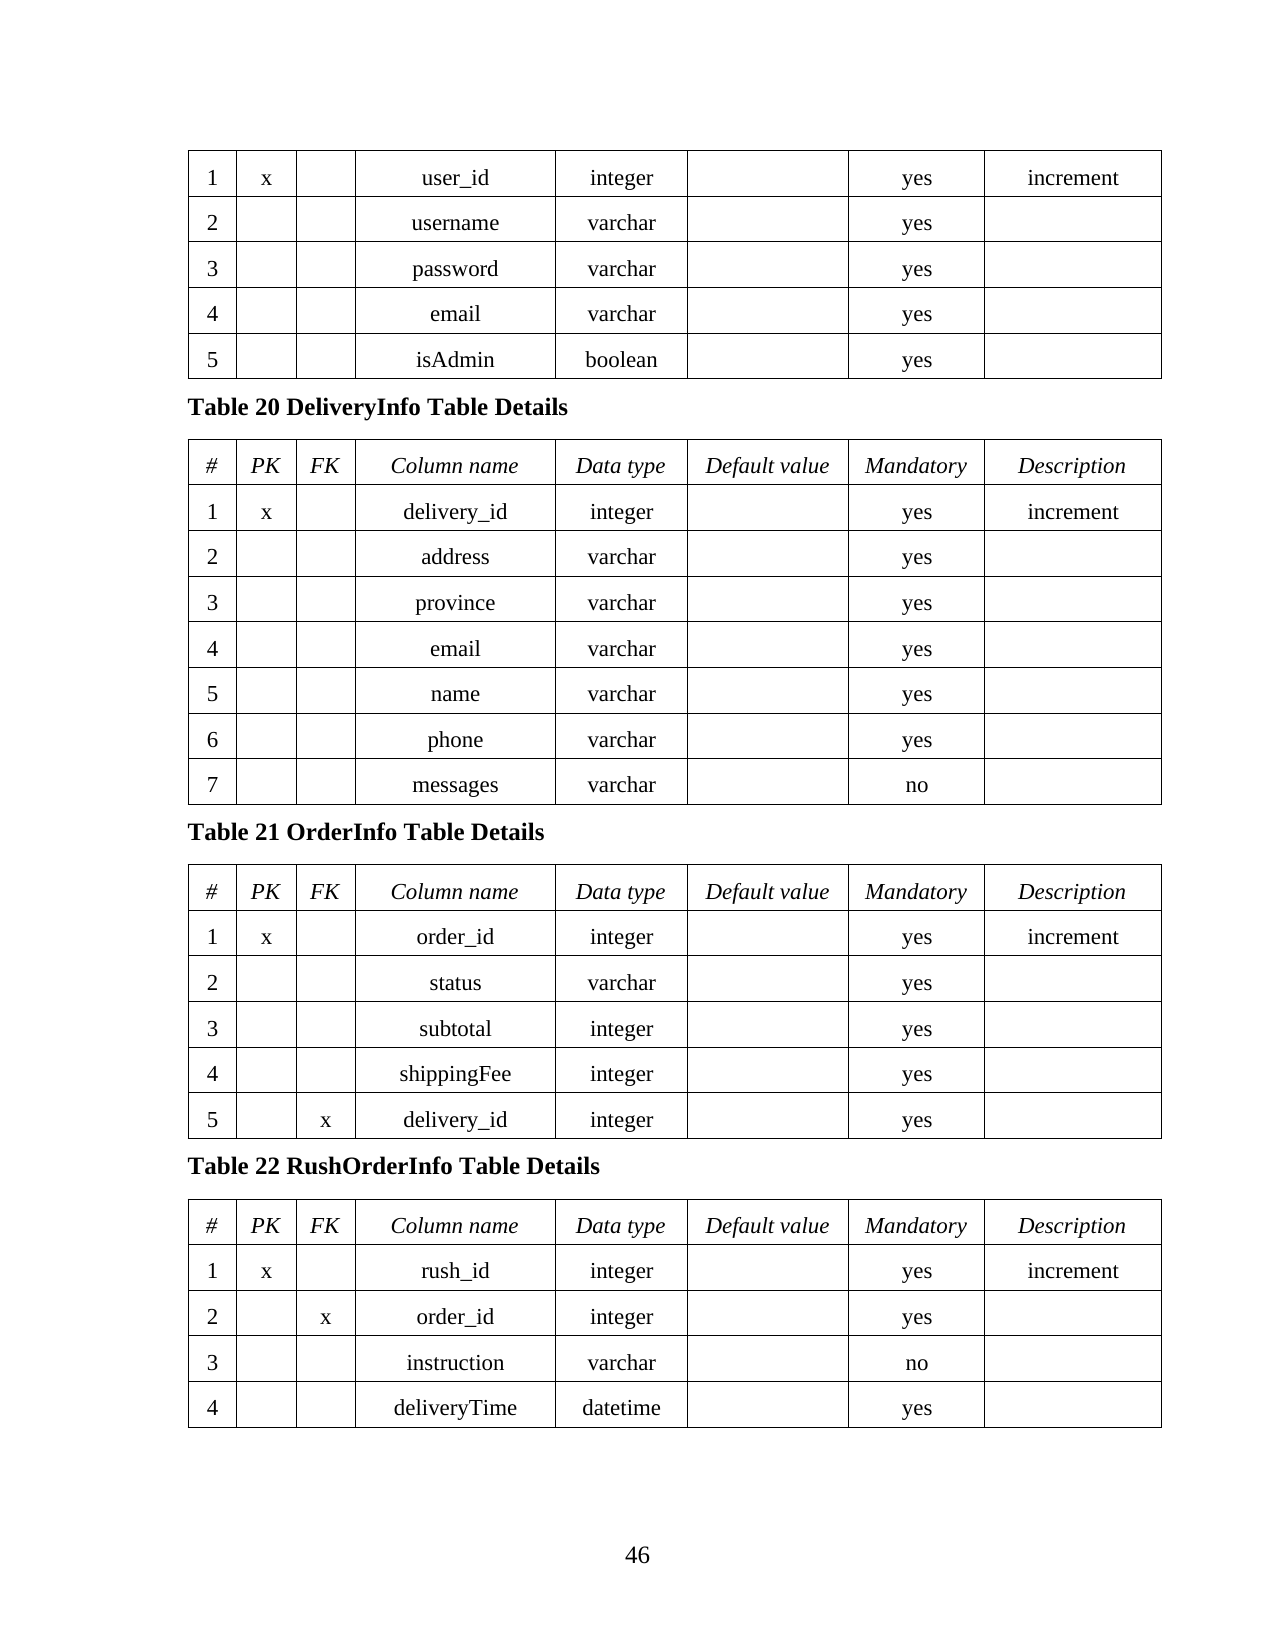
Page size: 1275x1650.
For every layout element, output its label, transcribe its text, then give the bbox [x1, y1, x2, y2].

table_header Default value [688, 1200, 848, 1244]
table_cell [688, 1291, 848, 1335]
table_header Column name [356, 865, 555, 910]
table_cell boolean [556, 334, 687, 378]
table_cell [985, 759, 1161, 804]
table_cell [688, 668, 848, 712]
table_cell [985, 531, 1161, 576]
text Table 22 RushOrderInfo Table Details [187, 1151, 1087, 1180]
table_cell yes [849, 956, 984, 1001]
table_cell [985, 1048, 1161, 1092]
table_cell 2 [189, 956, 236, 1001]
table_cell varchar [556, 577, 687, 621]
table_cell [985, 242, 1161, 287]
table_cell [297, 714, 355, 758]
table_cell increment [985, 151, 1161, 196]
table_cell [237, 956, 296, 1001]
table_cell address [356, 531, 555, 576]
table_cell varchar [556, 531, 687, 576]
table_cell [297, 577, 355, 621]
table_header Mandatory [849, 1200, 984, 1244]
table_cell password [356, 242, 555, 287]
table_cell rush_id [356, 1245, 555, 1290]
table_cell delivery_id [356, 485, 555, 530]
table_cell yes [849, 714, 984, 758]
table_cell [985, 1093, 1161, 1138]
table_cell yes [849, 485, 984, 530]
table_cell [985, 1336, 1161, 1381]
table_cell yes [849, 668, 984, 712]
table_cell x [237, 485, 296, 530]
table_cell messages [356, 759, 555, 804]
table_cell varchar [556, 668, 687, 712]
table_cell x [297, 1291, 355, 1335]
table_cell datetime [556, 1382, 687, 1427]
table_header # [189, 440, 236, 484]
table_cell [237, 197, 296, 241]
table_header Mandatory [849, 865, 984, 910]
table_cell varchar [556, 714, 687, 758]
table_cell [237, 1291, 296, 1335]
table_cell yes [849, 1048, 984, 1092]
table_cell [688, 288, 848, 332]
table_cell [688, 1002, 848, 1047]
table_cell [985, 622, 1161, 667]
table_cell [985, 577, 1161, 621]
table_cell username [356, 197, 555, 241]
table_cell integer [556, 911, 687, 955]
table_cell [297, 1002, 355, 1047]
table_cell integer [556, 151, 687, 196]
table_cell user_id [356, 151, 555, 196]
table_cell delivery_id [356, 1093, 555, 1138]
table_cell no [849, 1336, 984, 1381]
table_cell [237, 714, 296, 758]
table_header Description [985, 1200, 1161, 1244]
table_cell integer [556, 1048, 687, 1092]
table_cell status [356, 956, 555, 1001]
table_header Default value [688, 865, 848, 910]
table_cell [237, 668, 296, 712]
table_cell yes [849, 288, 984, 332]
table_cell integer [556, 1093, 687, 1138]
table_cell [985, 1382, 1161, 1427]
table_cell [237, 1382, 296, 1427]
table_header Data type [556, 440, 687, 484]
table_cell varchar [556, 1336, 687, 1381]
table_cell [297, 759, 355, 804]
table_cell [297, 242, 355, 287]
table_cell [985, 1002, 1161, 1047]
table_cell order_id [356, 911, 555, 955]
table_cell [688, 956, 848, 1001]
table_cell 5 [189, 334, 236, 378]
table_header PK [237, 865, 296, 910]
table_cell [688, 334, 848, 378]
table_cell 2 [189, 1291, 236, 1335]
table_cell 7 [189, 759, 236, 804]
table_cell 4 [189, 622, 236, 667]
table_header PK [237, 1200, 296, 1244]
table_header Data type [556, 1200, 687, 1244]
table_cell 5 [189, 1093, 236, 1138]
table_cell [297, 1382, 355, 1427]
table_cell [237, 622, 296, 667]
table_cell phone [356, 714, 555, 758]
table_cell integer [556, 1002, 687, 1047]
table_cell [688, 151, 848, 196]
table_header Default value [688, 440, 848, 484]
table_cell [237, 1002, 296, 1047]
table_cell varchar [556, 759, 687, 804]
table_header FK [297, 1200, 355, 1244]
table_cell [237, 531, 296, 576]
table_cell yes [849, 1382, 984, 1427]
table_header PK [237, 440, 296, 484]
table_cell [688, 714, 848, 758]
table_cell [237, 334, 296, 378]
table_cell 3 [189, 242, 236, 287]
table_cell 3 [189, 1002, 236, 1047]
table_cell [985, 714, 1161, 758]
table_header Column name [356, 440, 555, 484]
table_cell [297, 1245, 355, 1290]
table_cell yes [849, 911, 984, 955]
table_cell [237, 577, 296, 621]
table_cell [985, 668, 1161, 712]
table_cell yes [849, 622, 984, 667]
table_cell yes [849, 1291, 984, 1335]
table_cell no [849, 759, 984, 804]
table_cell yes [849, 334, 984, 378]
table_cell [985, 956, 1161, 1001]
table_cell province [356, 577, 555, 621]
table_cell [688, 759, 848, 804]
table_cell [237, 288, 296, 332]
table_cell [688, 242, 848, 287]
table_cell [237, 1048, 296, 1092]
table_cell [985, 1291, 1161, 1335]
table_cell integer [556, 1291, 687, 1335]
table_cell increment [985, 911, 1161, 955]
table_cell x [237, 911, 296, 955]
table_cell [297, 531, 355, 576]
table_header Description [985, 865, 1161, 910]
table_cell varchar [556, 956, 687, 1001]
table_cell [688, 1048, 848, 1092]
table_cell 2 [189, 197, 236, 241]
table_cell [688, 531, 848, 576]
table_cell x [237, 1245, 296, 1290]
table_cell [297, 1048, 355, 1092]
table_cell [985, 288, 1161, 332]
table_cell [688, 1245, 848, 1290]
table_cell instruction [356, 1336, 555, 1381]
table_cell [688, 911, 848, 955]
table_cell order_id [356, 1291, 555, 1335]
table_cell varchar [556, 622, 687, 667]
table_cell [297, 151, 355, 196]
table_cell 3 [189, 577, 236, 621]
table_header Data type [556, 865, 687, 910]
table_cell isAdmin [356, 334, 555, 378]
table_cell yes [849, 1002, 984, 1047]
table_cell [297, 197, 355, 241]
table_cell 3 [189, 1336, 236, 1381]
table_cell subtotal [356, 1002, 555, 1047]
table_cell yes [849, 577, 984, 621]
table_cell [688, 577, 848, 621]
table_cell [688, 197, 848, 241]
table_cell varchar [556, 242, 687, 287]
table_cell [688, 1382, 848, 1427]
table_cell x [297, 1093, 355, 1138]
table_cell [297, 334, 355, 378]
table_cell [985, 334, 1161, 378]
table_cell email [356, 288, 555, 332]
table_cell [237, 1093, 296, 1138]
table_cell [237, 242, 296, 287]
table_cell 4 [189, 288, 236, 332]
table_header Mandatory [849, 440, 984, 484]
table_cell integer [556, 1245, 687, 1290]
table_cell increment [985, 1245, 1161, 1290]
table_cell 1 [189, 485, 236, 530]
table_cell deliveryTime [356, 1382, 555, 1427]
table_cell shippingFee [356, 1048, 555, 1092]
table_cell 2 [189, 531, 236, 576]
table_cell 1 [189, 911, 236, 955]
table_cell increment [985, 485, 1161, 530]
table_cell [237, 1336, 296, 1381]
table_cell yes [849, 1093, 984, 1138]
table_cell integer [556, 485, 687, 530]
table_cell yes [849, 1245, 984, 1290]
table_cell 4 [189, 1382, 236, 1427]
table_cell yes [849, 242, 984, 287]
table_cell yes [849, 531, 984, 576]
table_cell varchar [556, 288, 687, 332]
table_cell [985, 197, 1161, 241]
text Table 21 OrderInfo Table Details [187, 817, 1087, 846]
table_header Description [985, 440, 1161, 484]
table_header # [189, 865, 236, 910]
table_header FK [297, 865, 355, 910]
table_cell [297, 288, 355, 332]
table_cell [297, 622, 355, 667]
table_cell 4 [189, 1048, 236, 1092]
table_header FK [297, 440, 355, 484]
table_cell varchar [556, 197, 687, 241]
table_cell [297, 956, 355, 1001]
table_cell [688, 485, 848, 530]
table_cell email [356, 622, 555, 667]
table_cell [297, 911, 355, 955]
text Table 20 DeliveryInfo Table Details [187, 392, 1087, 420]
table_cell 5 [189, 668, 236, 712]
table_cell [297, 1336, 355, 1381]
table_cell [297, 485, 355, 530]
table_cell 6 [189, 714, 236, 758]
table_cell [688, 1093, 848, 1138]
table_cell name [356, 668, 555, 712]
table_header # [189, 1200, 236, 1244]
table_cell yes [849, 197, 984, 241]
table_cell 1 [189, 1245, 236, 1290]
table_cell [297, 668, 355, 712]
table_cell [688, 1336, 848, 1381]
table_cell [688, 622, 848, 667]
table_cell x [237, 151, 296, 196]
table_cell yes [849, 151, 984, 196]
table_cell 1 [189, 151, 236, 196]
table_cell [237, 759, 296, 804]
table_header Column name [356, 1200, 555, 1244]
